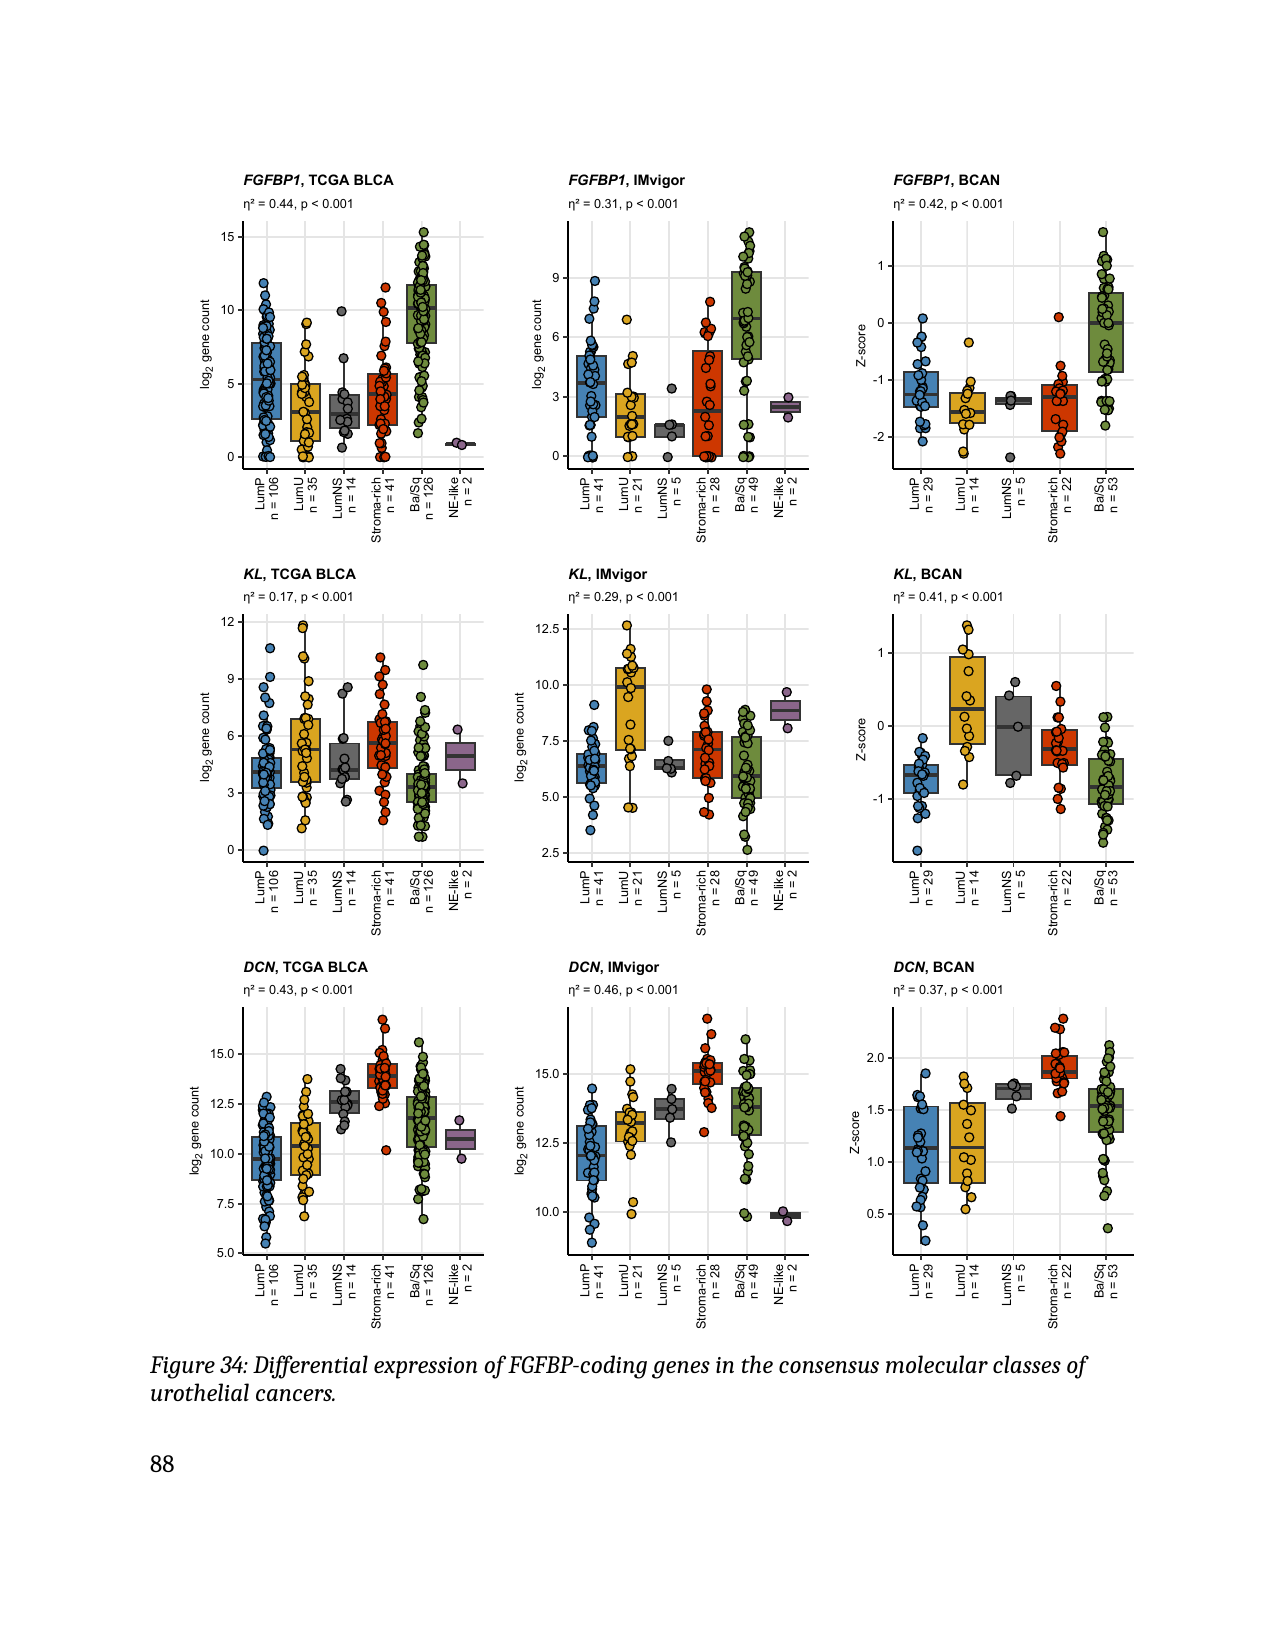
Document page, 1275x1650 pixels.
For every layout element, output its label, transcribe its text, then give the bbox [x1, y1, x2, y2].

text Figure 34: Differential expression of FGFBP-coding genes in the consensus molecular classes of urothelial cancers. [150, 1351, 1125, 1408]
